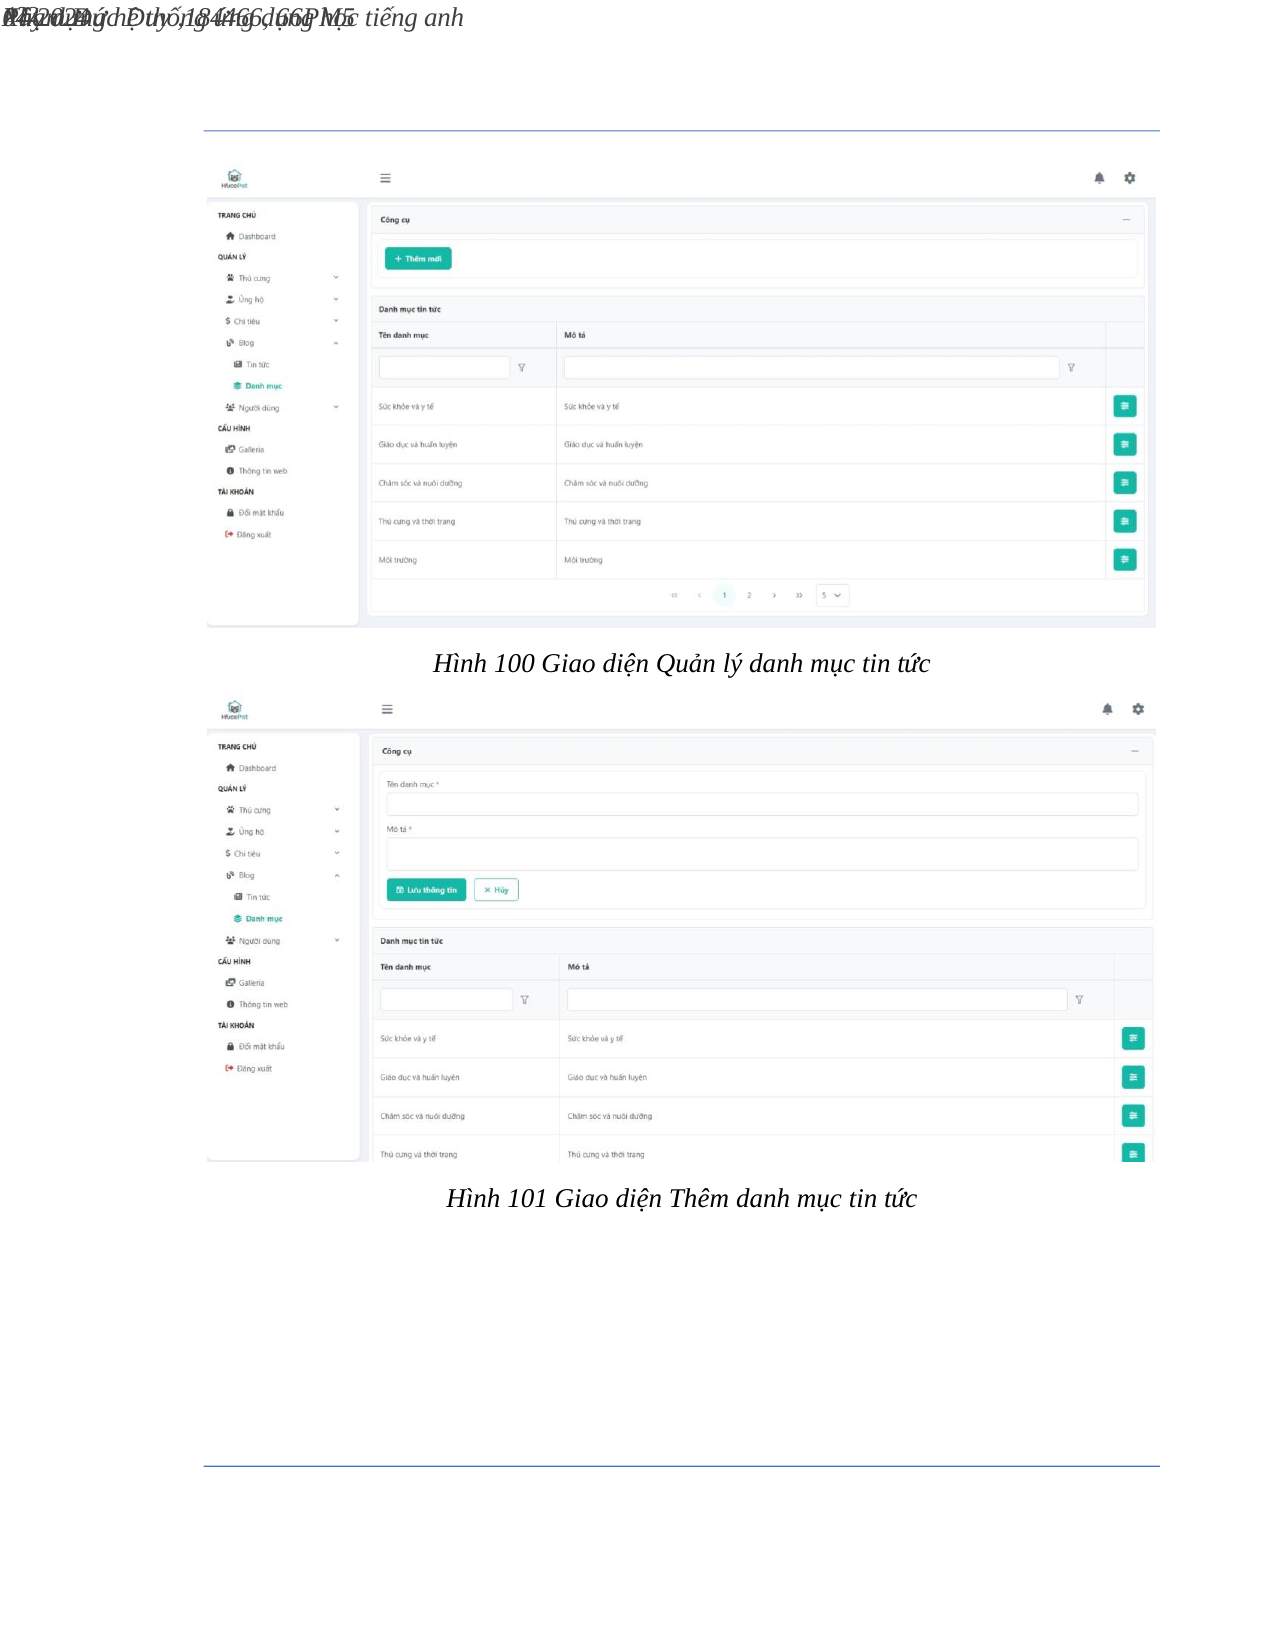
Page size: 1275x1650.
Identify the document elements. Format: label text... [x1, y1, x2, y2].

text Hình 101 Giao diện Thêm danh mục tin tức [340, 708, 1023, 1213]
text Hình 100 Giao diện Quản lý danh mục tin tức [340, 647, 1023, 678]
picture [206, 690, 1157, 1162]
picture [206, 159, 1156, 628]
